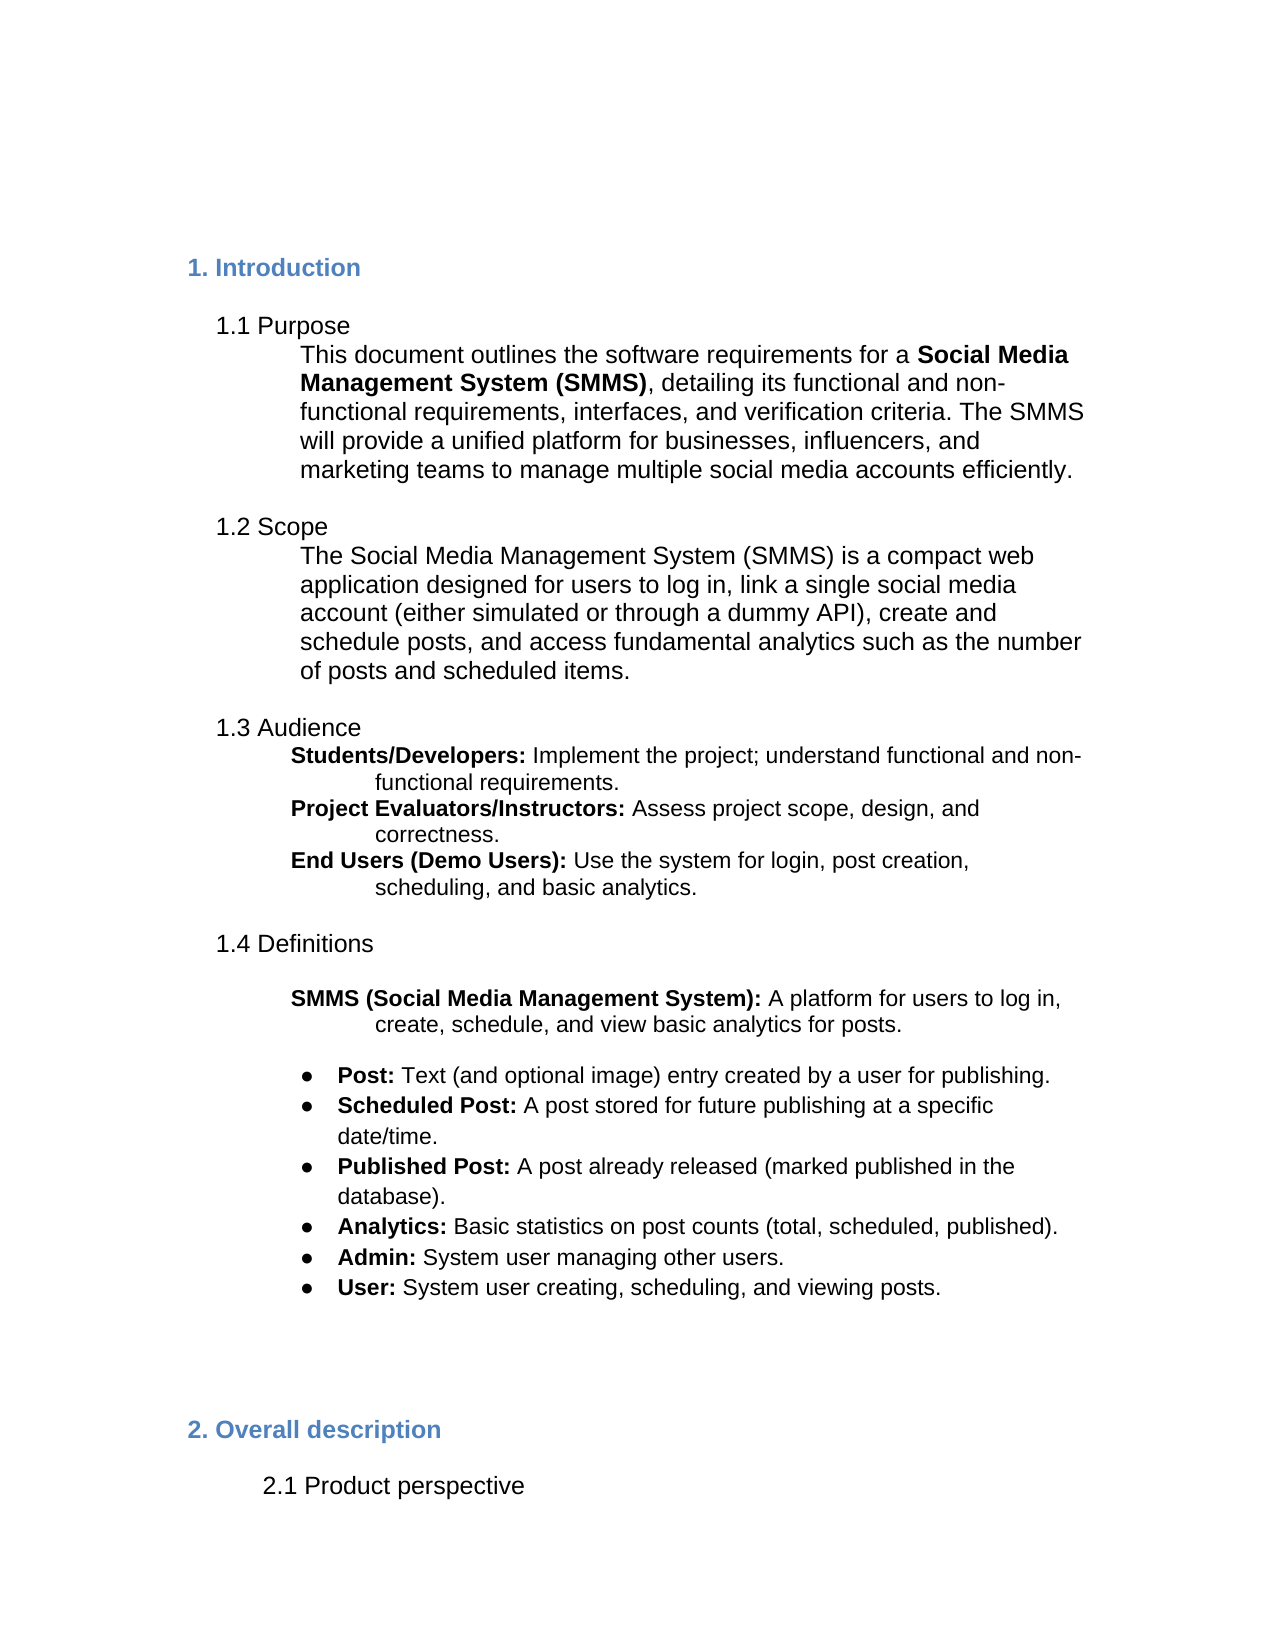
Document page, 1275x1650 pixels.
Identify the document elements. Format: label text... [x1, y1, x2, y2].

list Admin: System user managing other users. [300, 1243, 1087, 1270]
list Analytics: Basic statistics on post counts (total, scheduled, published). [300, 1213, 1087, 1240]
list User: System user creating, scheduling, and viewing posts. [300, 1274, 1087, 1300]
text Students/Developers: Implement the project; understand functional and non-functional requirements. [291, 742, 1087, 795]
text 1.4 Definitions [216, 929, 1087, 984]
text Project Evaluators/Instructors: Assess project scope, design, and correctness. [291, 795, 1087, 847]
text End Users (Demo Users): Use the system for login, post creation, scheduling, and basic analytics. [291, 847, 1087, 900]
text This document outlines the software requirements for a Social Media Management System (SMMS), detailing its functional and non-functional requirements, interfaces, and verification criteria. The SMMS will provide a unified platform for businesses, influencers, and marketing teams to manage multiple social media accounts efficiently. [300, 339, 1087, 483]
subtitle 1. Introduction [187, 253, 1087, 282]
text 1.3 Audience [216, 713, 1087, 742]
list Published Post: A post already released (marked published in the database). [300, 1153, 1087, 1209]
list Scheduled Post: A post stored for future publishing at a specific date/time. [300, 1092, 1087, 1149]
list Post: Text (and optional image) entry created by a user for publishing. [300, 1062, 1087, 1089]
text 1.1 Purpose [216, 311, 1087, 339]
subtitle 2. Overall description [187, 1415, 1087, 1444]
text SMMS (Social Media Management System): A platform for users to log in, create, schedule, and view basic analytics for posts. [291, 984, 1087, 1037]
text 1.2 Scope The Social Media Management System (SMMS) is a compact web application designed for users to log in, link a single social media account (either simulated or through a dummy API), create and schedule posts, and access fundamental analytics such as the number of posts and scheduled items. [216, 512, 1087, 684]
text 2.1 Product perspective [187, 1471, 1087, 1499]
